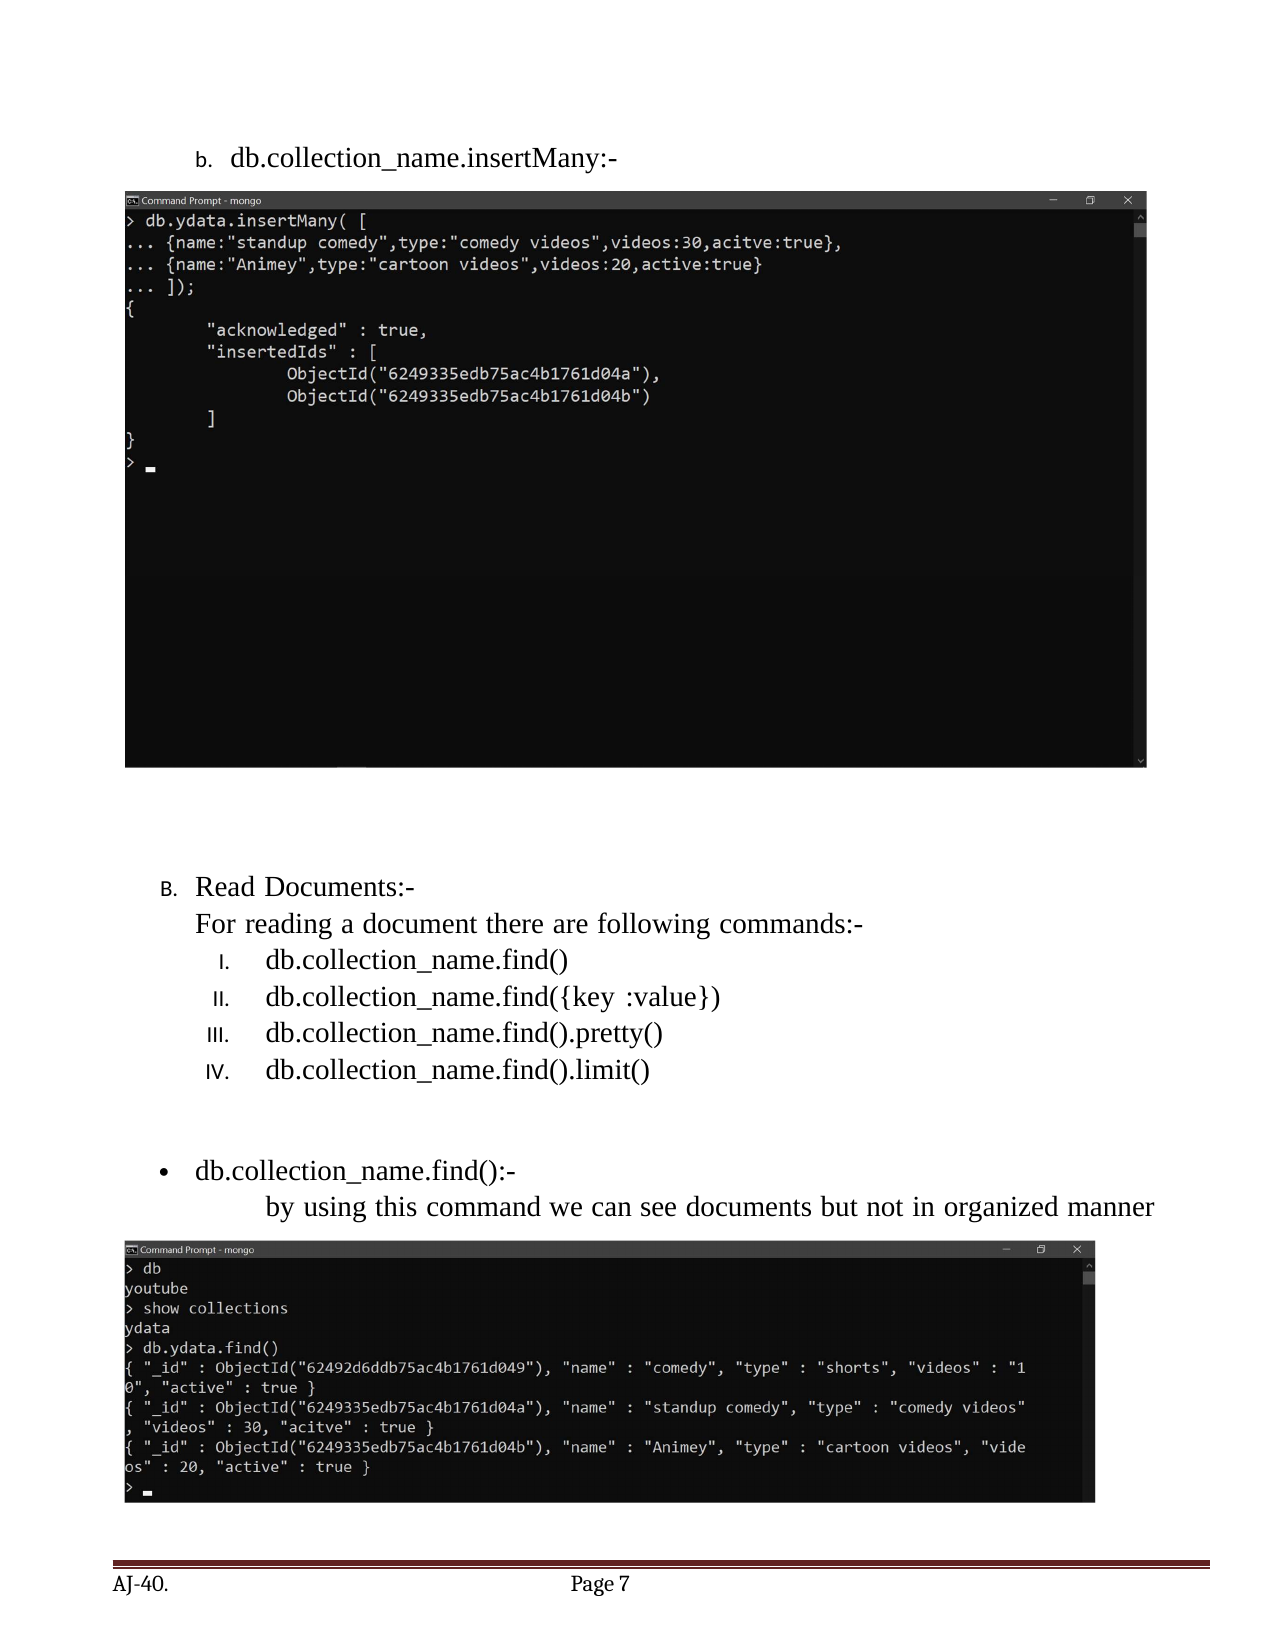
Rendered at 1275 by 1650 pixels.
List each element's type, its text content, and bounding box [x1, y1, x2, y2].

list Read Documents:- [160, 869, 1210, 903]
list db.collection_name.find({key :value}) [212, 979, 1210, 1012]
picture [124, 1240, 1096, 1503]
text by using this command we can see documents but not in organized manner [265, 1189, 1210, 1223]
list db.collection_name.insertMany:- [195, 140, 1210, 174]
list db.collection_name.find() [218, 942, 1210, 976]
list db.collection_name.find().pretty() [206, 1015, 1210, 1049]
picture [124, 191, 1147, 768]
list db.collection_name.find().limit() [205, 1052, 1210, 1085]
list db.collection_name.find():- [160, 1153, 1210, 1187]
text For reading a document there are following commands:- [195, 906, 1210, 939]
